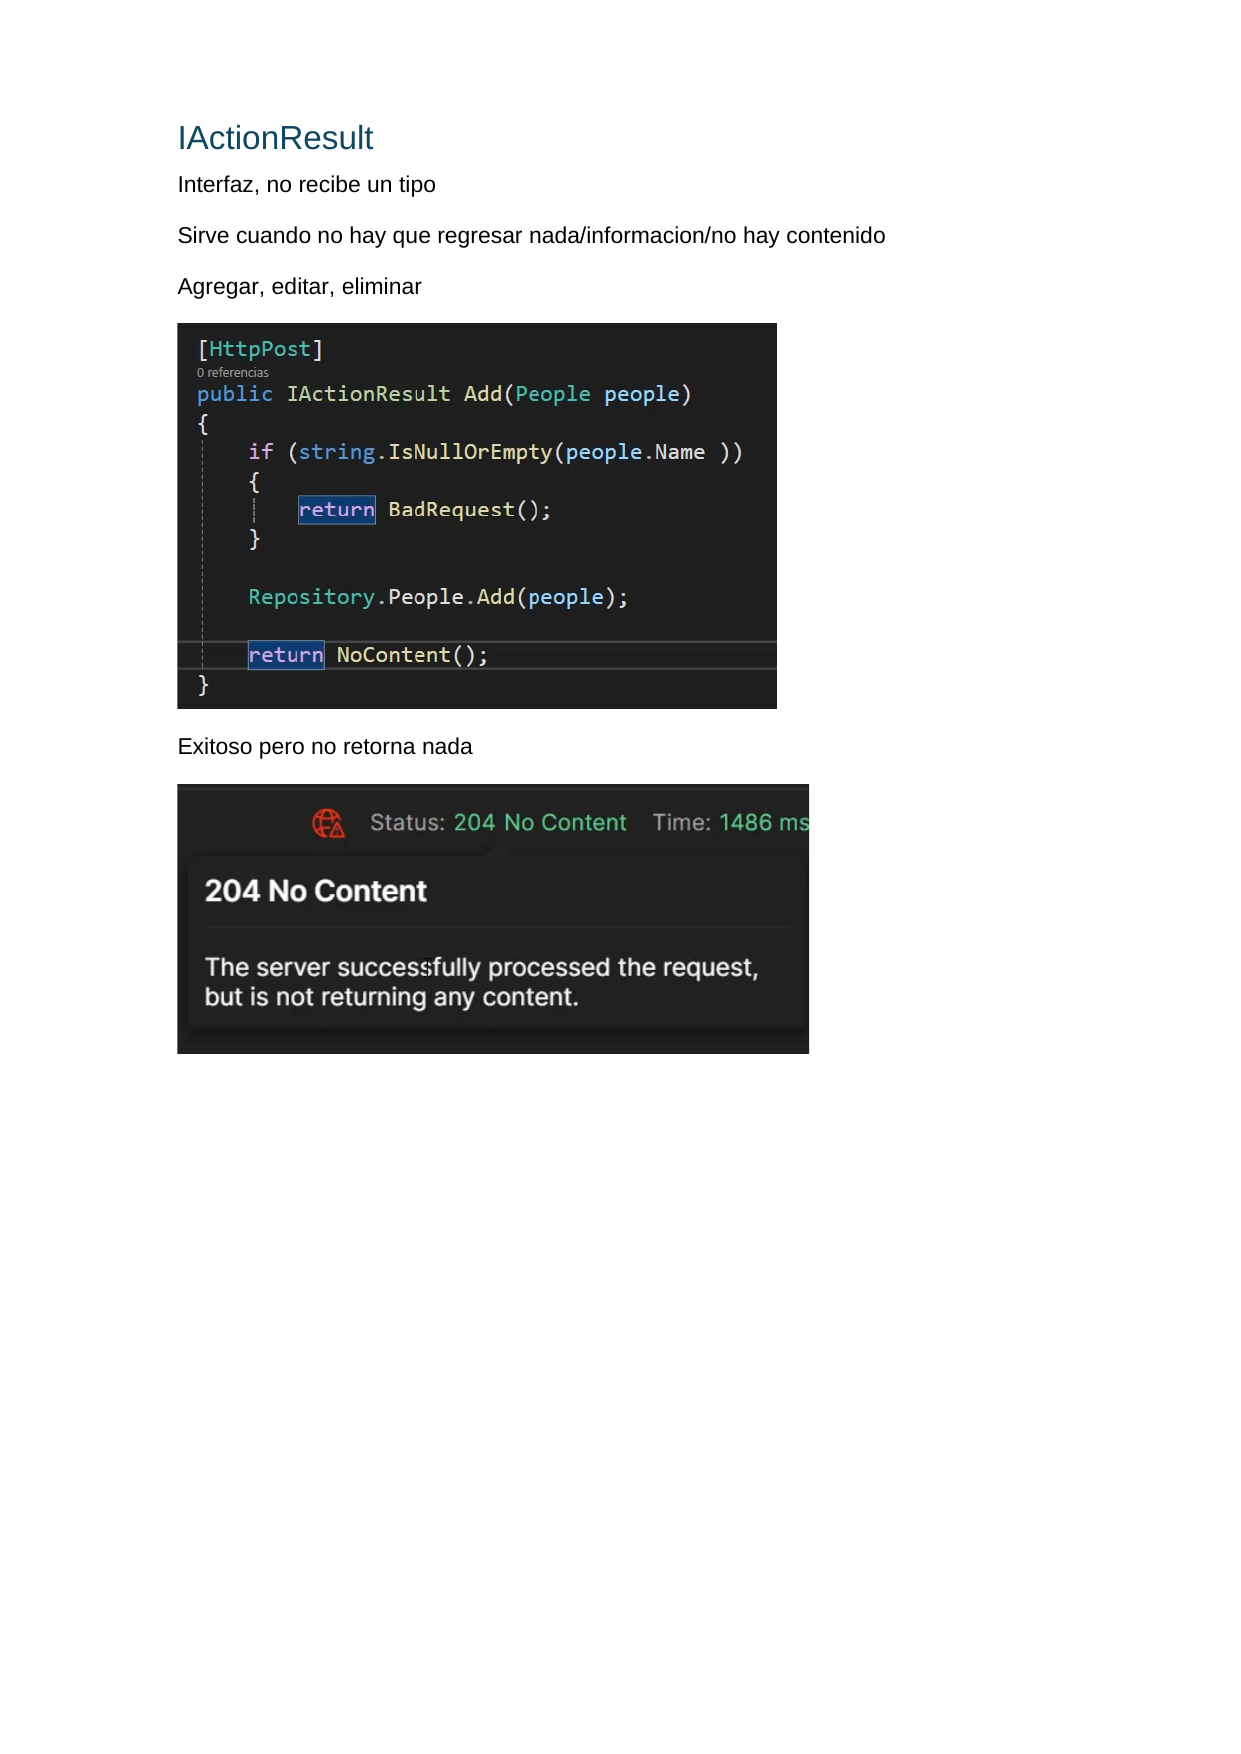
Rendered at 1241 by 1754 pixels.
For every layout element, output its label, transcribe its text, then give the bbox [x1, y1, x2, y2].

picture [177, 784, 810, 1054]
text Exitoso pero no retorna nada [177, 733, 1152, 759]
text Sirve cuando no hay que regresar nada/informacion/no hay contenido [177, 222, 1152, 248]
text Interfaz, no recibe un tipo [177, 171, 1152, 197]
picture [177, 323, 777, 709]
text Agregar, editar, eliminar [177, 273, 1152, 299]
subtitle IActionResult [177, 118, 1152, 157]
